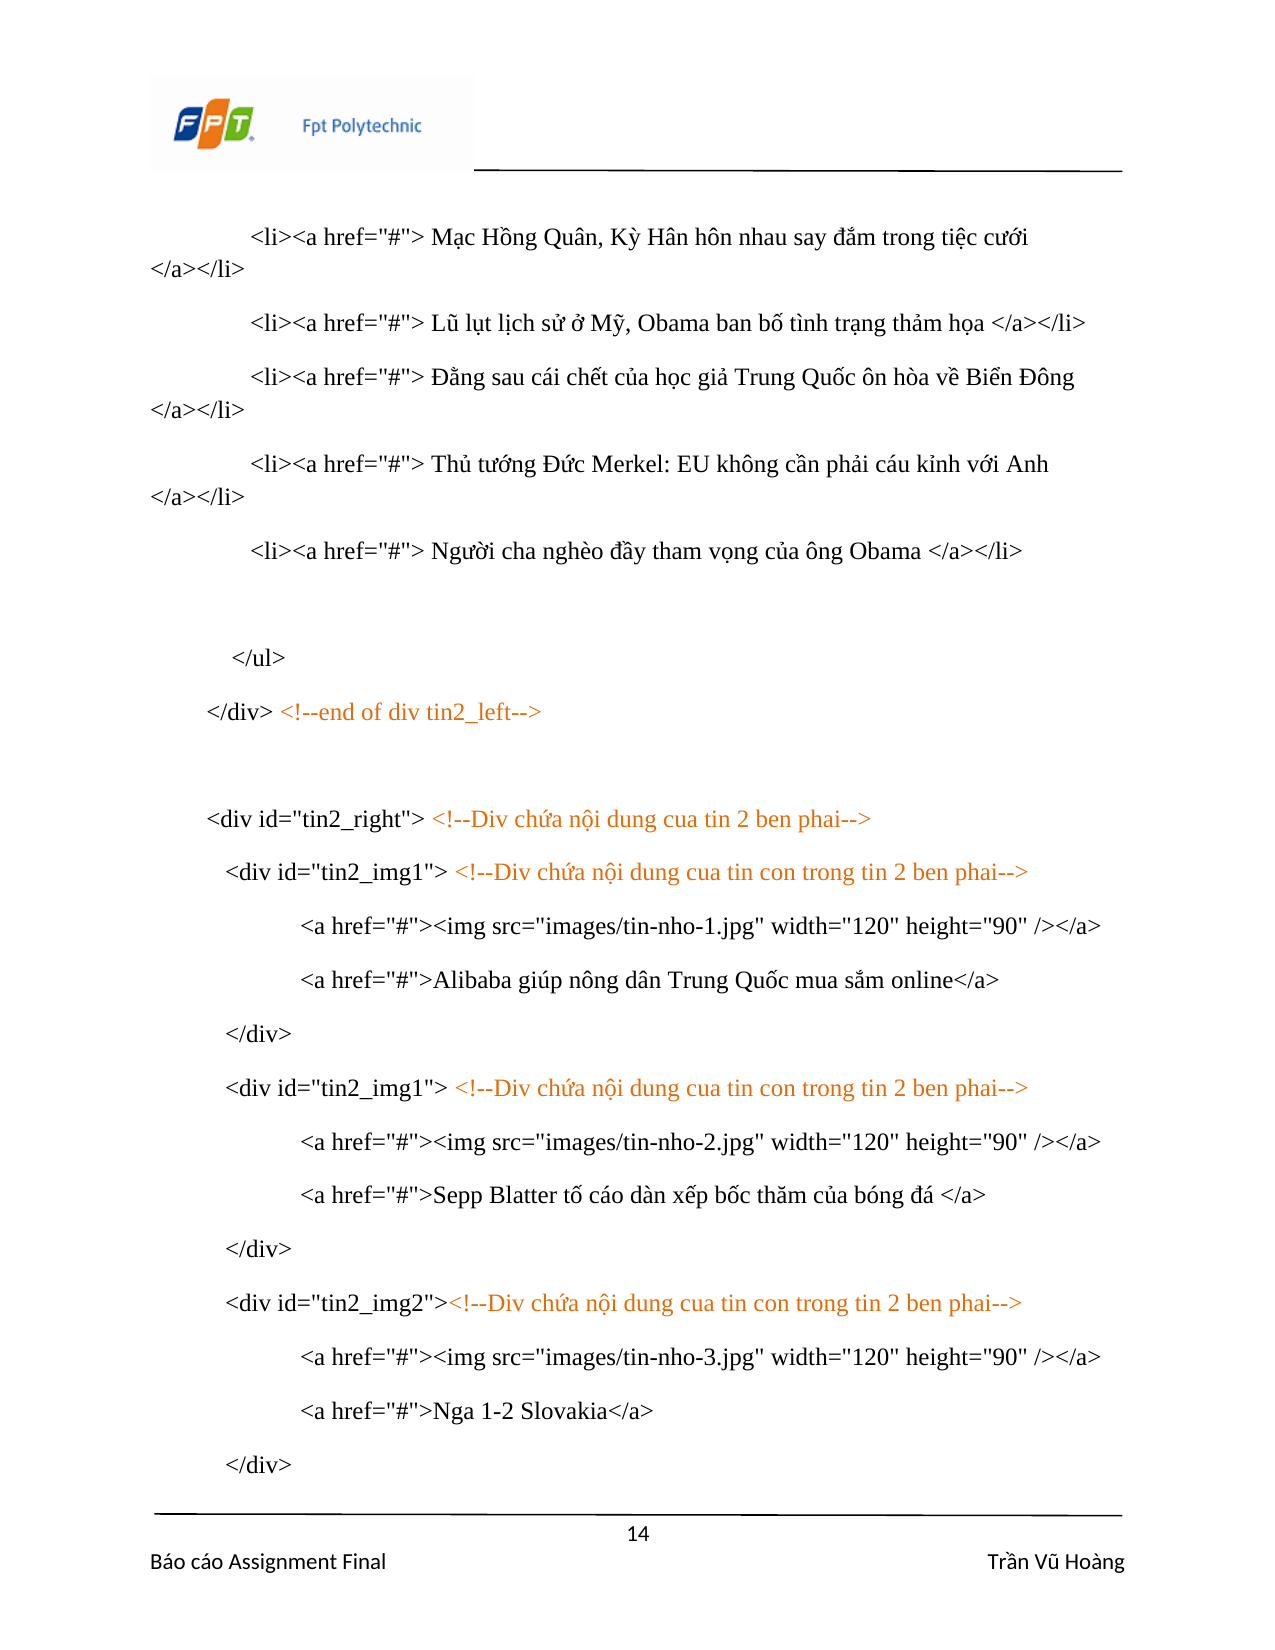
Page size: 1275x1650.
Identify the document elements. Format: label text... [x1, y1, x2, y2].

text <a href="#">Alibaba giúp nông dân Trung Quốc mua sắm online</a> [150, 965, 1125, 994]
text <div id="tin2_right"> <!--Div chứa nội dung cua tin 2 ben phai--> [150, 804, 1125, 832]
text <a href="#"><img src="images/tin-nho-2.jpg" width="120" height="90" /></a> [150, 1127, 1125, 1156]
text </ul> [150, 643, 1125, 672]
text <li><a href="#"> Lũ lụt lịch sử ở Mỹ, Obama ban bố tình trạng thảm họa </a></li> [150, 308, 1125, 337]
text <a href="#">Nga 1-2 Slovakia</a> [150, 1396, 1125, 1425]
text <li><a href="#"> Thủ tướng Đức Merkel: EU không cần phải cáu kỉnh với Anh </a></li> [150, 449, 1125, 511]
text <a href="#"><img src="images/tin-nho-1.jpg" width="120" height="90" /></a> [150, 911, 1125, 940]
picture [150, 75, 474, 172]
text <div id="tin2_img2"><!--Div chứa nội dung cua tin con trong tin 2 ben phai--> [150, 1288, 1125, 1317]
text </div> [150, 1450, 1125, 1479]
text </div> [150, 1019, 1125, 1048]
text <a href="#">Sepp Blatter tố cáo dàn xếp bốc thăm của bóng đá </a> [150, 1181, 1125, 1209]
text <div id="tin2_img1"> <!--Div chứa nội dung cua tin con trong tin 2 ben phai--> [150, 857, 1125, 886]
text </div> [150, 1234, 1125, 1263]
text <li><a href="#"> Đằng sau cái chết của học giả Trung Quốc ôn hòa về Biển Đông </a></li> [150, 362, 1125, 424]
text <a href="#"><img src="images/tin-nho-3.jpg" width="120" height="90" /></a> [150, 1342, 1125, 1371]
text <div id="tin2_img1"> <!--Div chứa nội dung cua tin con trong tin 2 ben phai--> [150, 1073, 1125, 1102]
text </div> <!--end of div tin2_left--> [150, 697, 1125, 726]
text <li><a href="#"> Người cha nghèo đầy tham vọng của ông Obama </a></li> [150, 536, 1125, 565]
text <li><a href="#"> Mạc Hồng Quân, Kỳ Hân hôn nhau say đắm trong tiệc cưới </a></li> [150, 222, 1125, 283]
